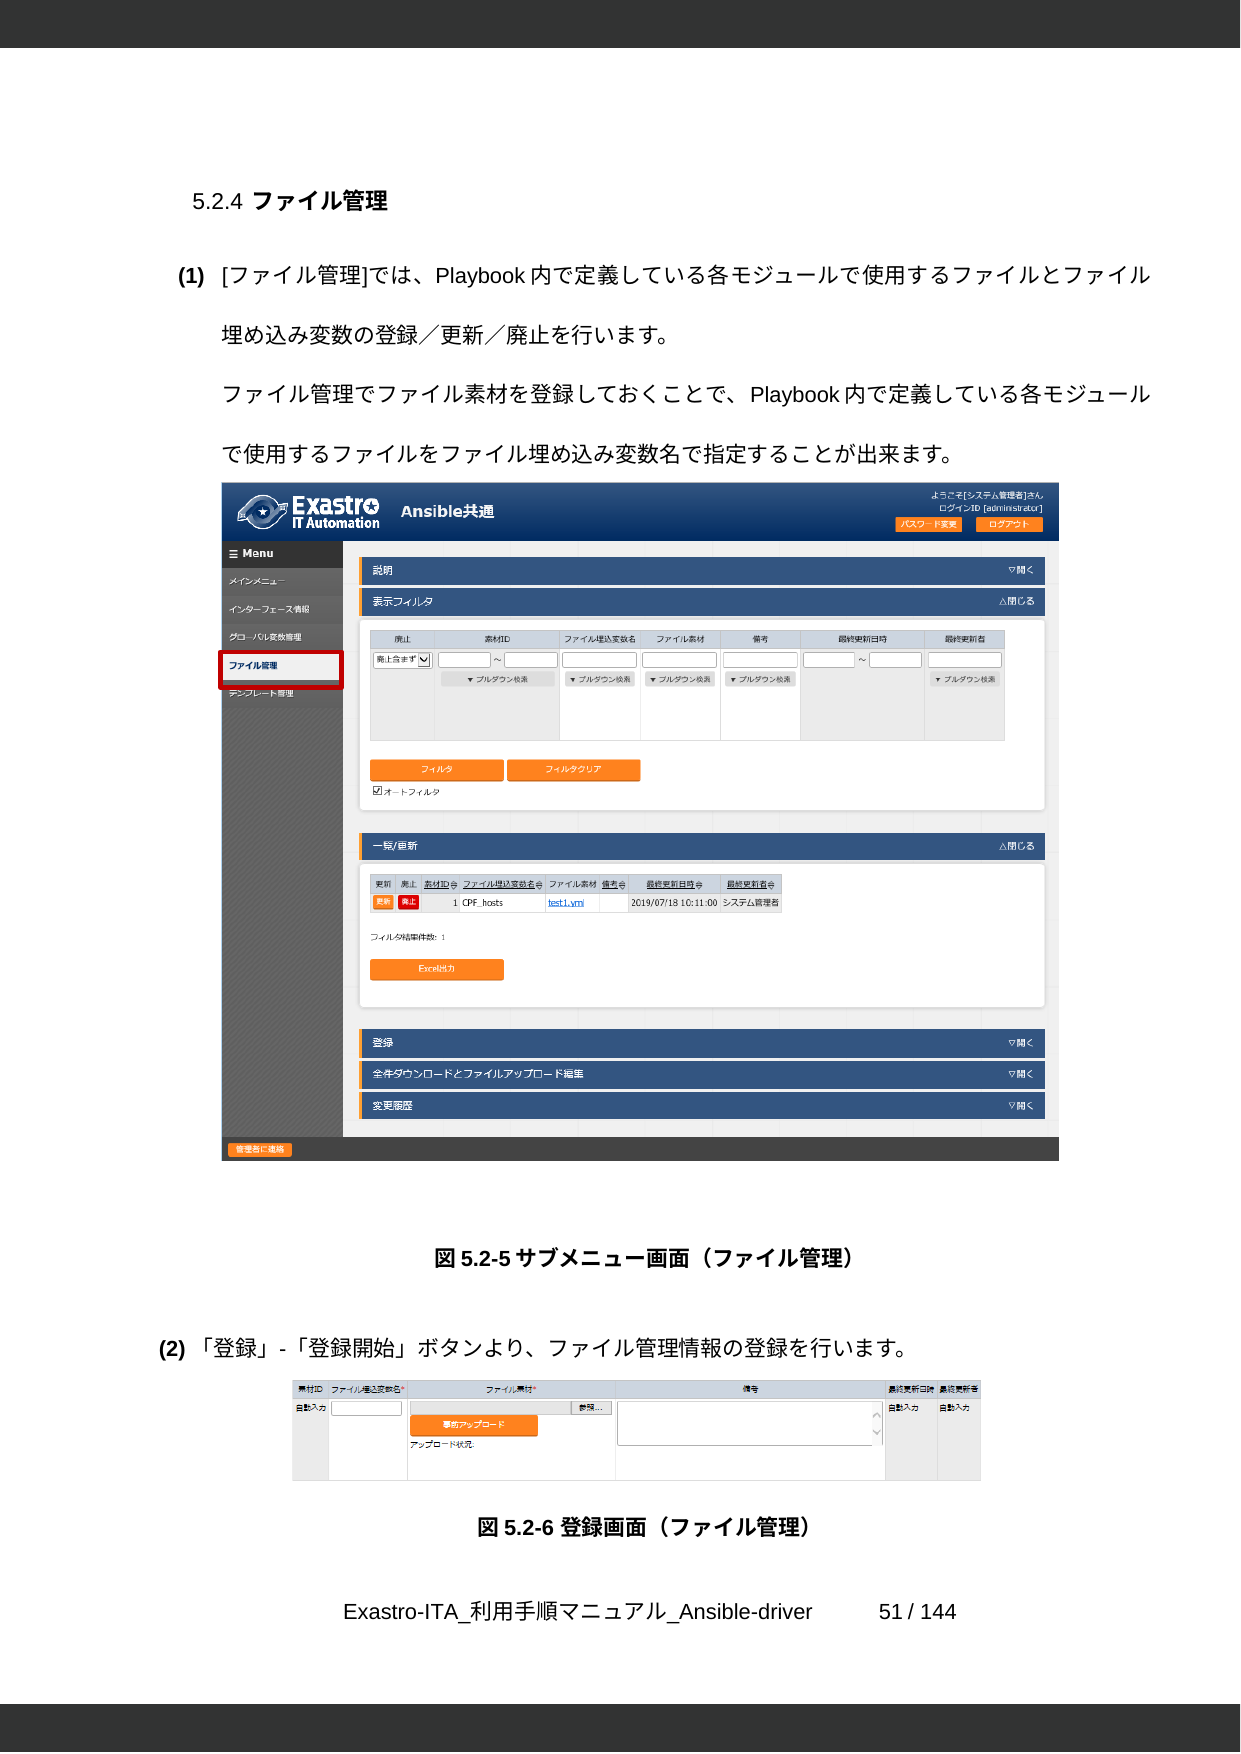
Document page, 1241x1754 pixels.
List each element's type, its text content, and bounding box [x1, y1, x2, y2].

text 図5.2-5サブメニュー画面（ファイル管理） [148, 1227, 1152, 1287]
list [ファイル管理]では、Playbook内で定義している各モジュールで使用するファイルとファイル埋め込み変数の登録／更新／廃止を行います。 [178, 244, 1152, 363]
list ファイル管理でファイル素材を登録しておくことで、Playbook内で定義している各モジュールで使用するファイルをファイル埋め込み変数名で指定することが出来ます。 [222, 363, 1152, 483]
subtitle ファイル管理 [192, 170, 1152, 229]
text 図 5.2-6 登録画面（ファイル管理） [148, 1496, 1152, 1555]
picture [0, 1704, 1241, 1752]
picture [223, 654, 339, 685]
picture [221, 482, 1059, 1161]
picture [0, 0, 1241, 48]
picture [289, 1376, 983, 1484]
text (2) 「登録」-「登録開始」ボタンより、ファイル管理情報の登録を行います。 [148, 1317, 1152, 1376]
